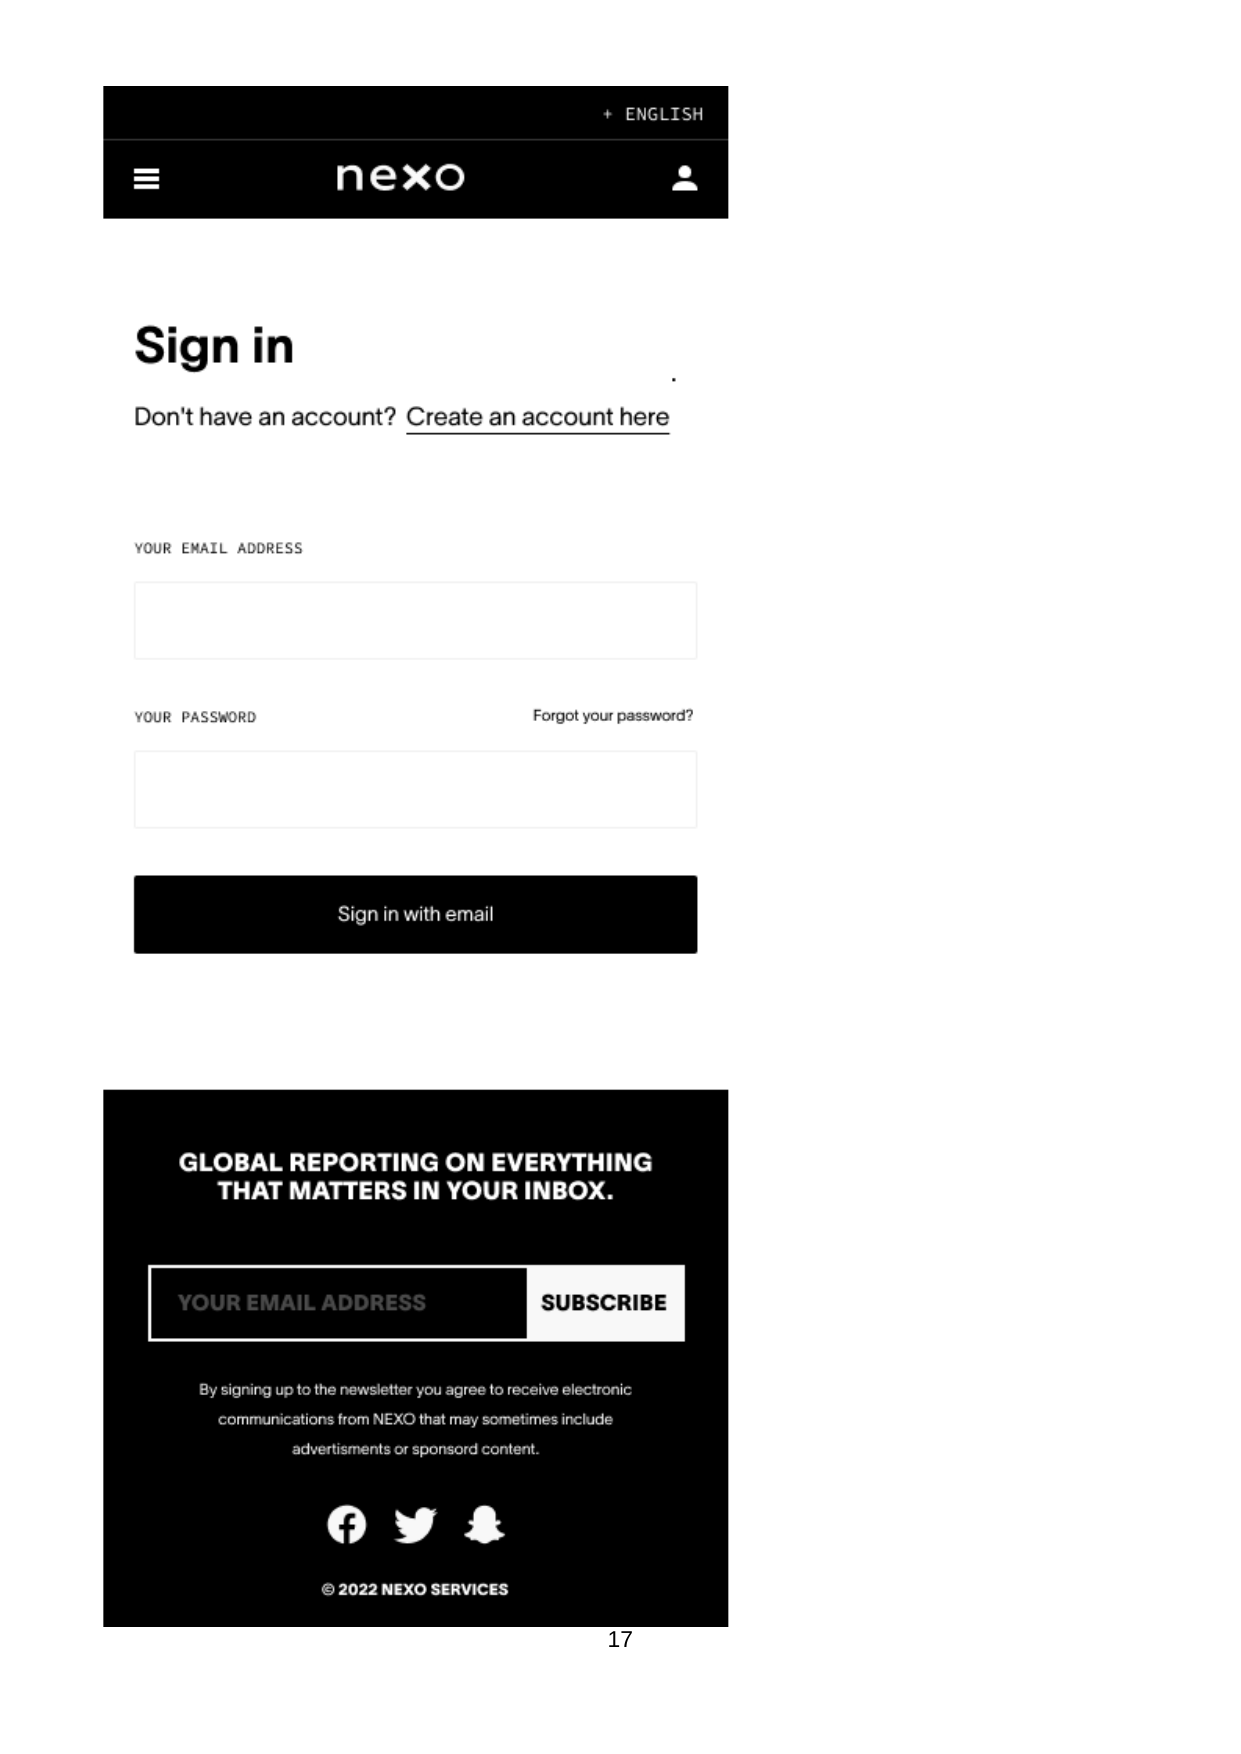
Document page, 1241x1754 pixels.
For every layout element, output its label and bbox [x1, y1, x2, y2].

picture [103, 86, 729, 1627]
